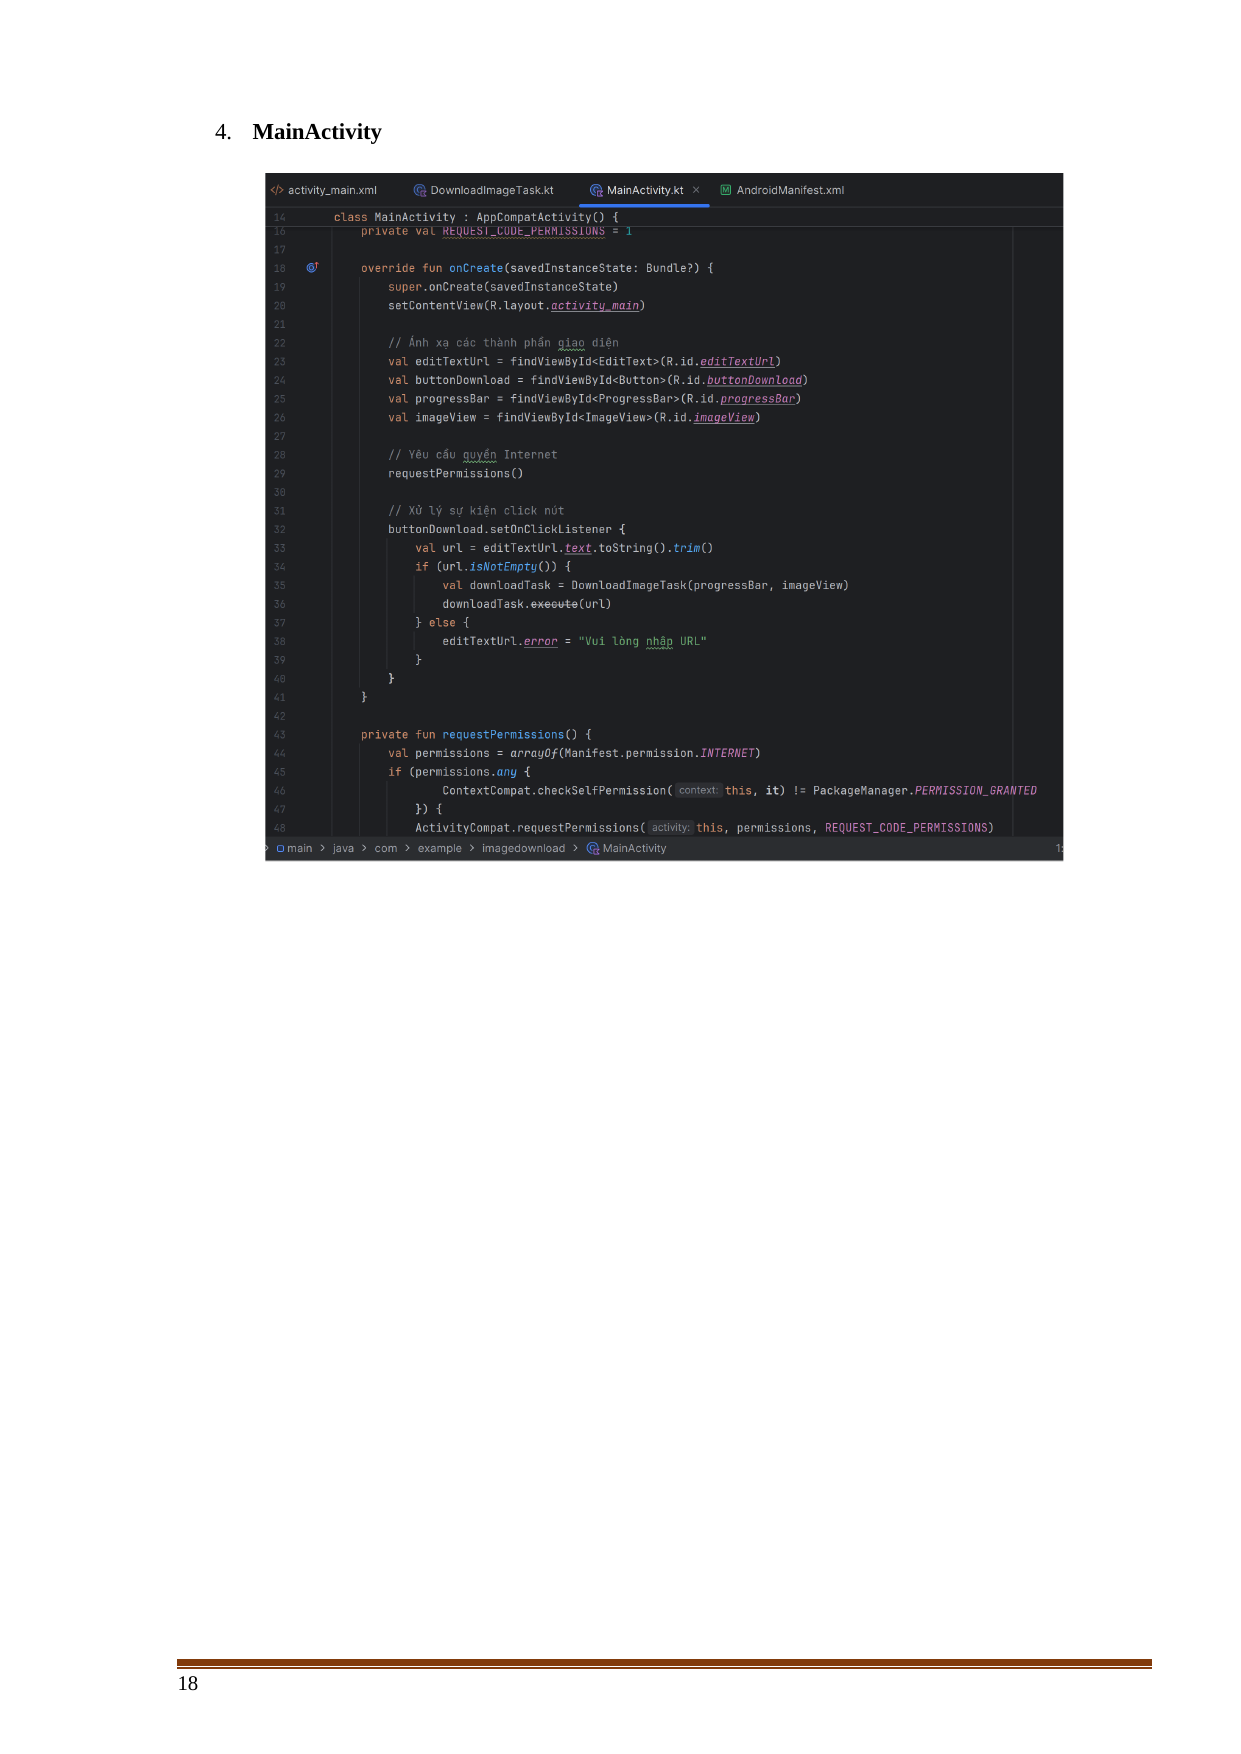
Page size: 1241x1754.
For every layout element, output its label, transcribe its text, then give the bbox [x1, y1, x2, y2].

picture [265, 173, 1064, 862]
list MainActivity [215, 118, 1152, 144]
